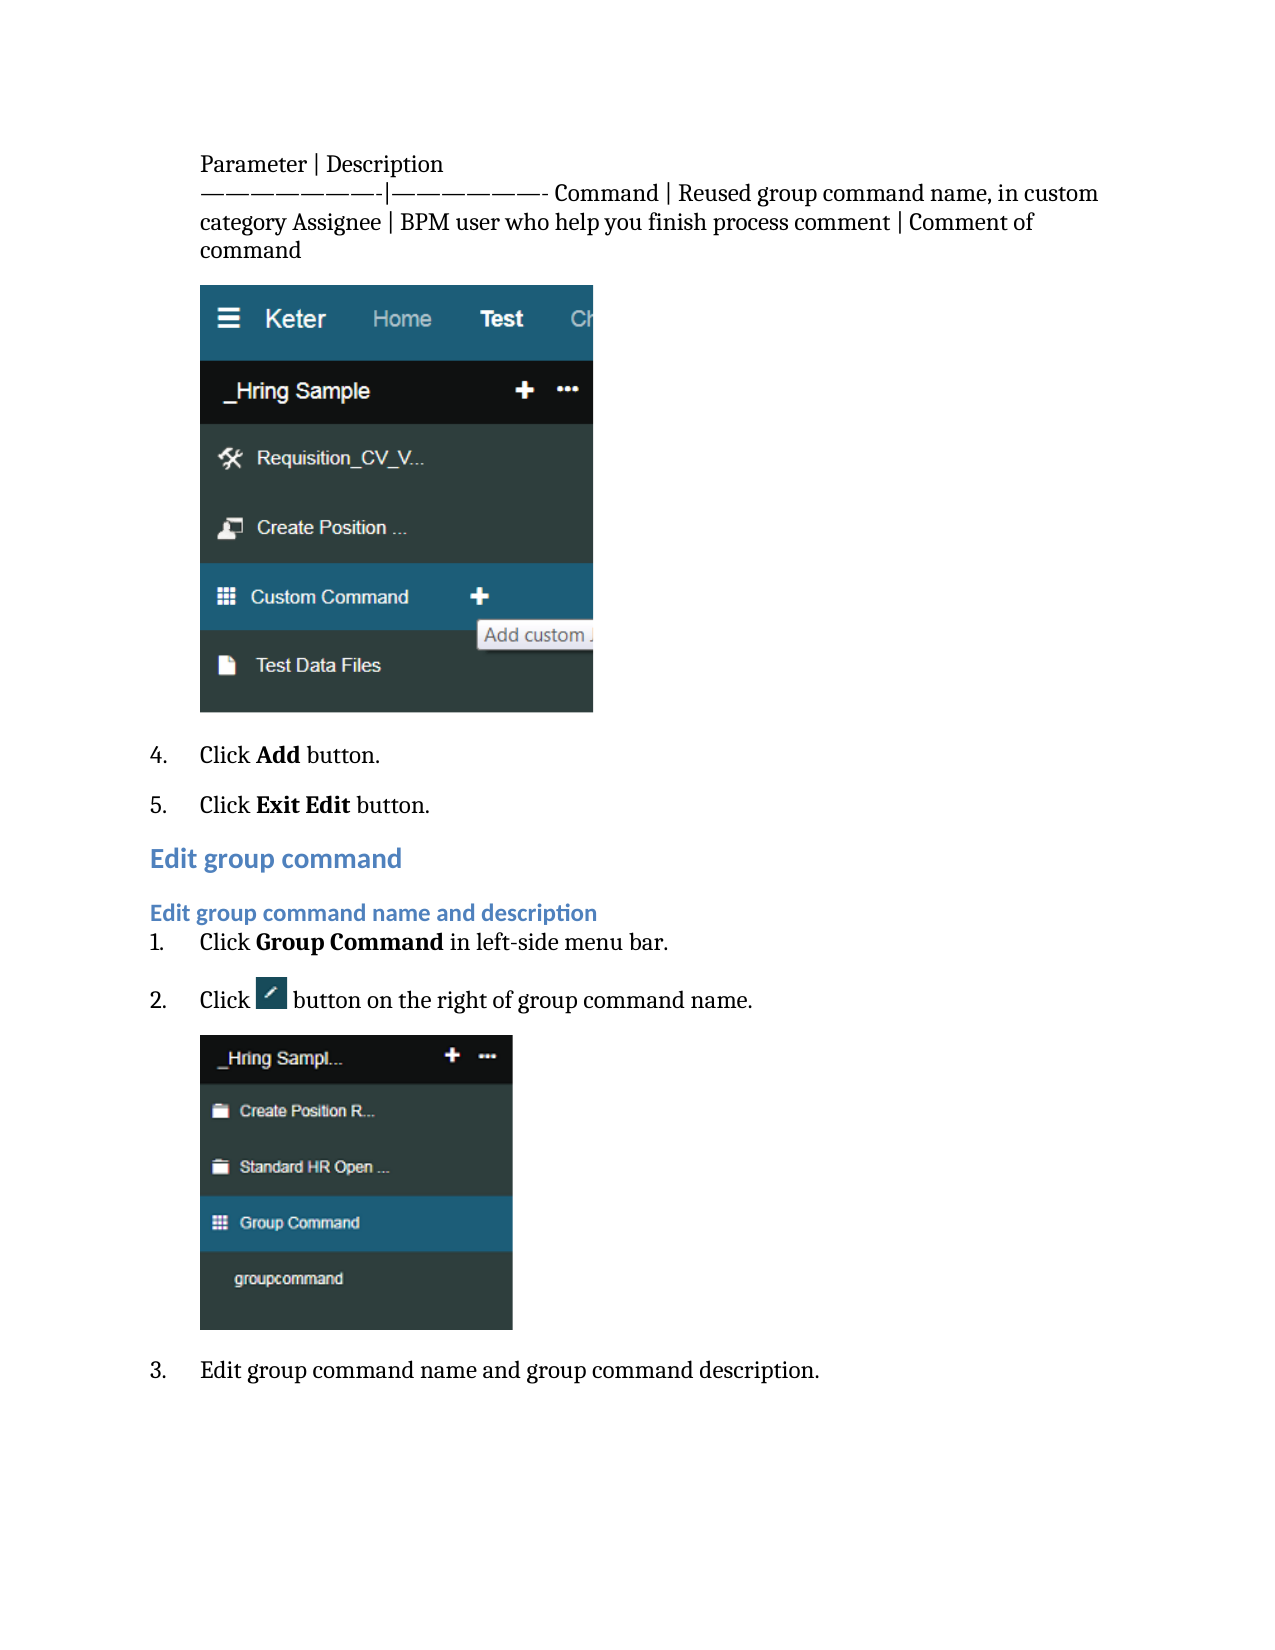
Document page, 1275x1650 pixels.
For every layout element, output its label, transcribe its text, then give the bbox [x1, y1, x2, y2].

picture [200, 1035, 513, 1330]
list Parameter | Description ———————-|——————- Command | Reused group command name, in custom category Assignee | BPM user who help you finish process comment | Comment of command [150, 150, 1125, 265]
picture [200, 285, 594, 715]
picture [255, 977, 288, 1009]
list Click Add button. [150, 741, 1125, 770]
subtitle Edit group command name and description [150, 897, 1125, 928]
list Click button on the right of group command name. [150, 977, 1125, 1015]
list Click Exit Edit button. [150, 791, 1125, 820]
list Click Group Command in left-side menu bar. [150, 928, 1125, 956]
list Edit group command name and group command description. [150, 1356, 1125, 1385]
subtitle Edit group command [150, 841, 1125, 876]
